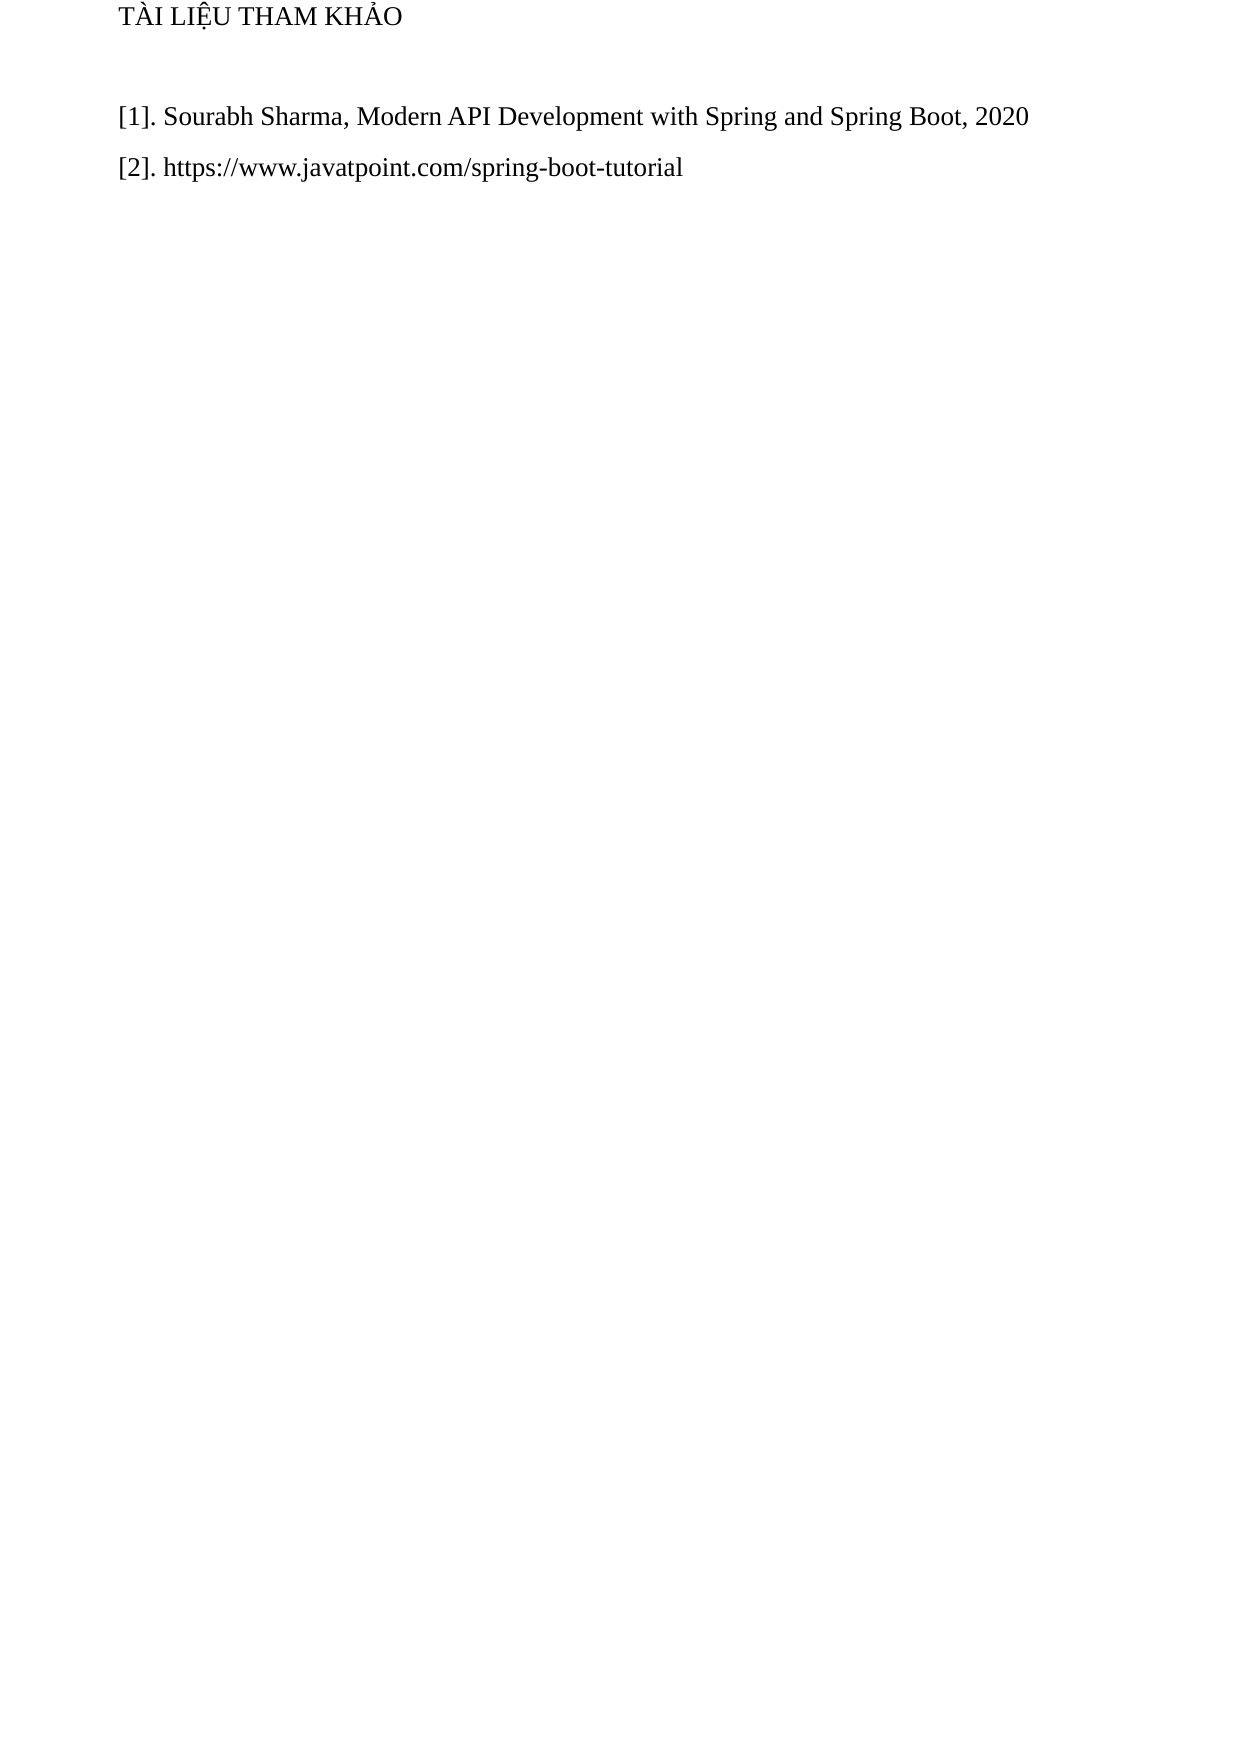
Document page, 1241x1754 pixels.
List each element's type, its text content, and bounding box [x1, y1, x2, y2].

text [2]. https://www.javatpoint.com/spring-boot-tutorial [118, 151, 1122, 182]
text TÀI LIỆU THAM KHẢO [118, 0, 1122, 31]
text [1]. Sourabh Sharma, Modern API Development with Spring and Spring Boot, 2020 [118, 100, 1122, 132]
